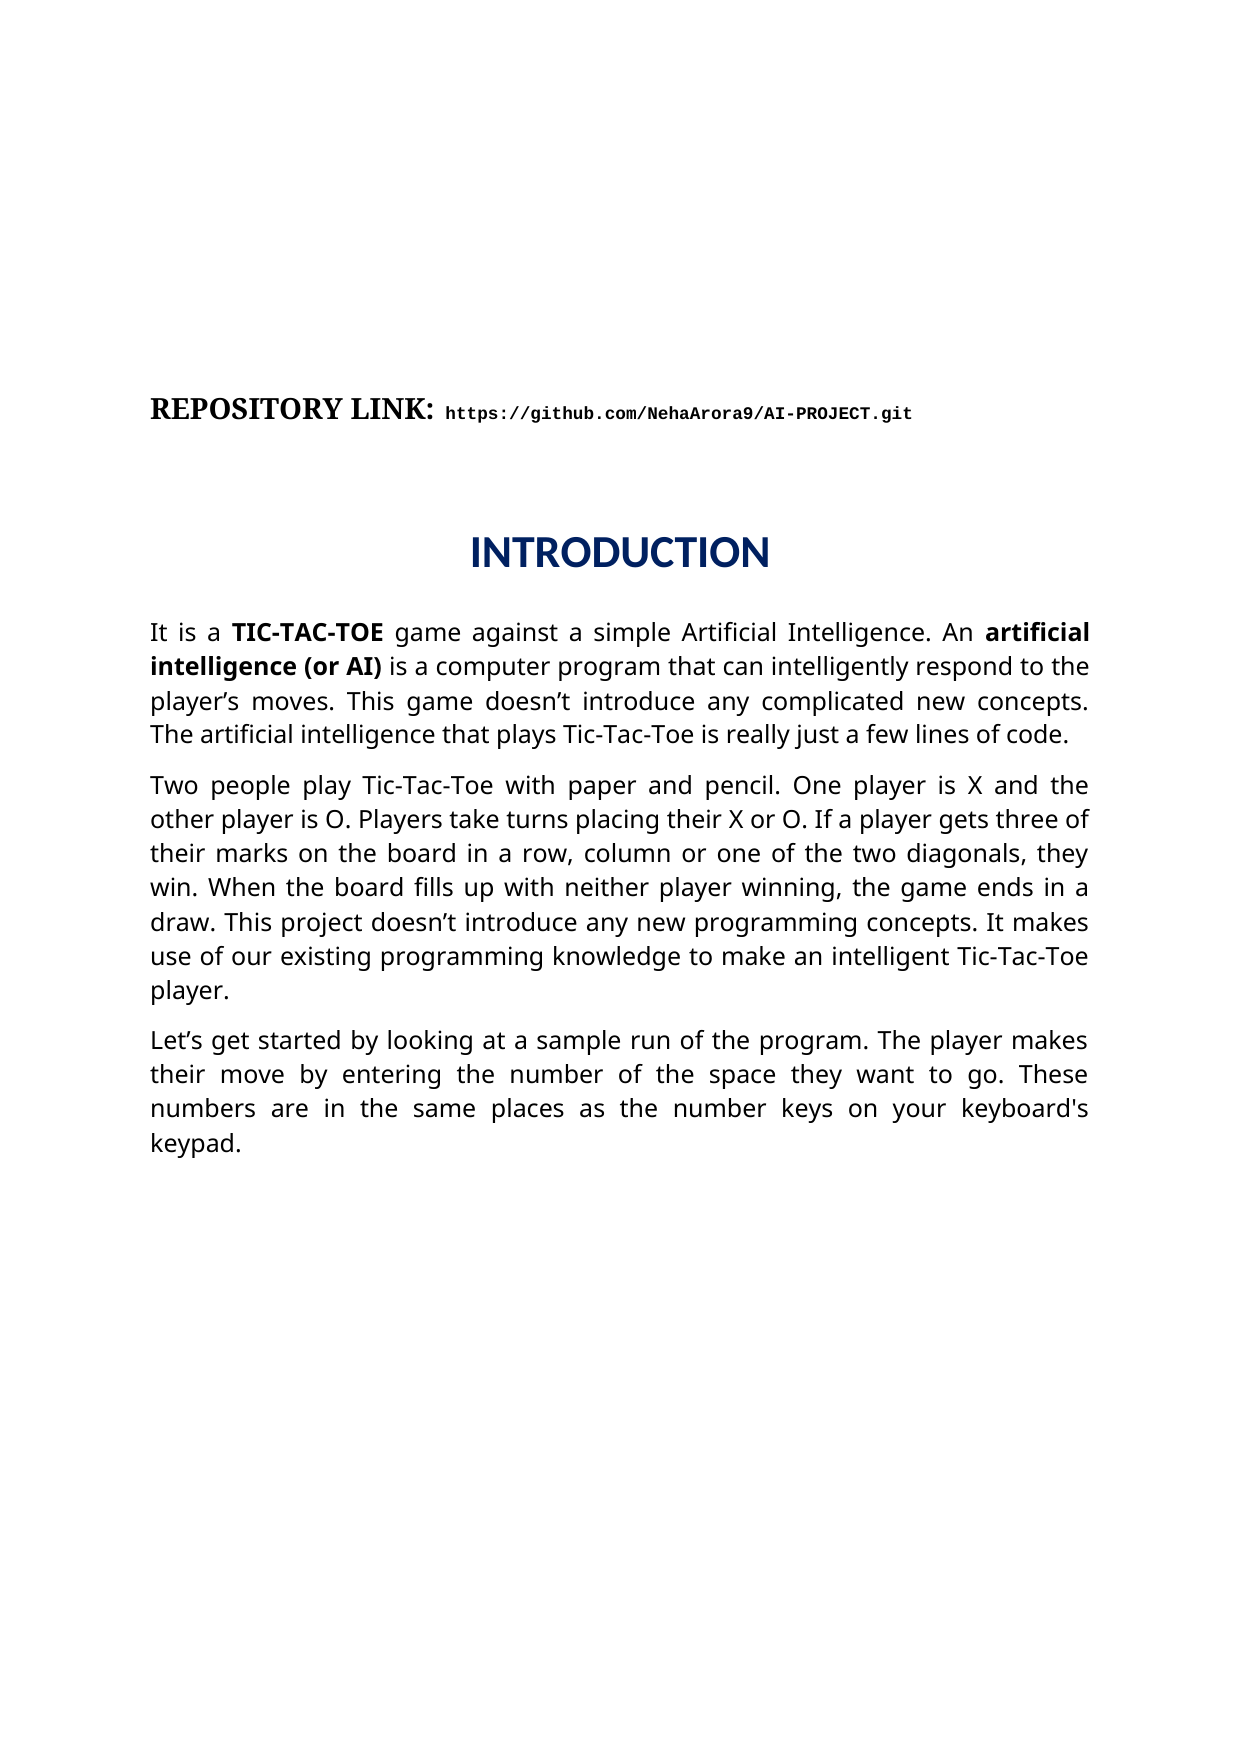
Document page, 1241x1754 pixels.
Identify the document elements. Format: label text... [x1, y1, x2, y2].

text Let’s get started by looking at a sample run of the program. The player makes their move by entering the number of the space they want to go. These numbers are in the same places as the number keys on your keyboard's keypad. [150, 1023, 1090, 1159]
text It is a TIC-TAC-TOE game against a simple Artificial Intelligence. An artificial intelligence (or AI) is a computer program that can intelligently respond to the player’s moves. This game doesn’t introduce any complicated new concepts. The artificial intelligence that plays Tic-Tac-Toe is really just a few lines of code. [150, 615, 1090, 751]
text Two people play Tic-Tac-Toe with paper and pencil. One player is X and the other player is O. Players take turns placing their X or O. If a player gets three of their marks on the board in a row, column or one of the two diagonals, they win. When the board fills up with neither player winning, the game ends in a draw. This project doesn’t introduce any new programming concepts. It makes use of our existing programming knowledge to make an intelligent Tic-Tac-Toe player. [150, 768, 1090, 1006]
text REPOSITORY LINK: https://github.com/NehaArora9/AI-PROJECT.git [150, 388, 1090, 428]
text INTRODUCTION [150, 523, 1090, 579]
